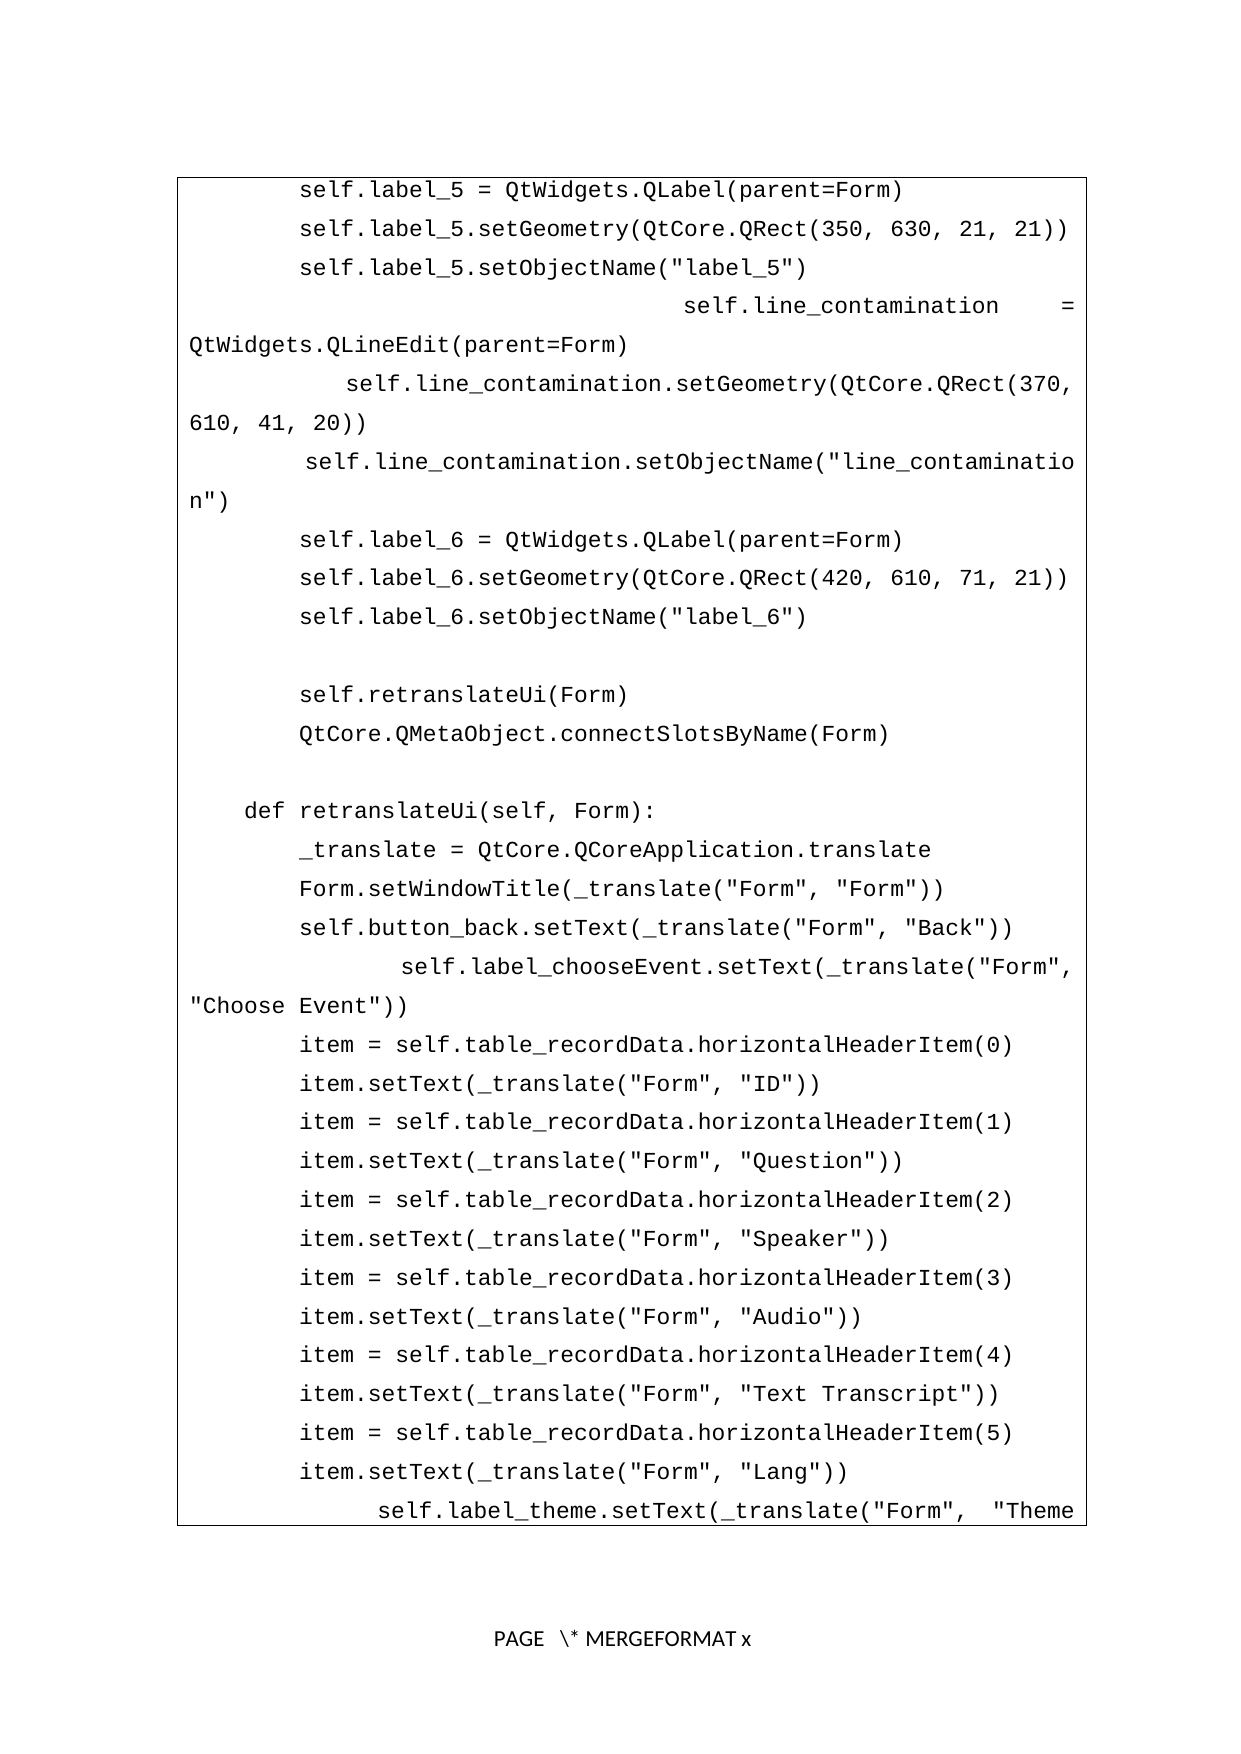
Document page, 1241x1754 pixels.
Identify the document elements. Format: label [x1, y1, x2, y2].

table_header [178, 178, 1086, 1525]
